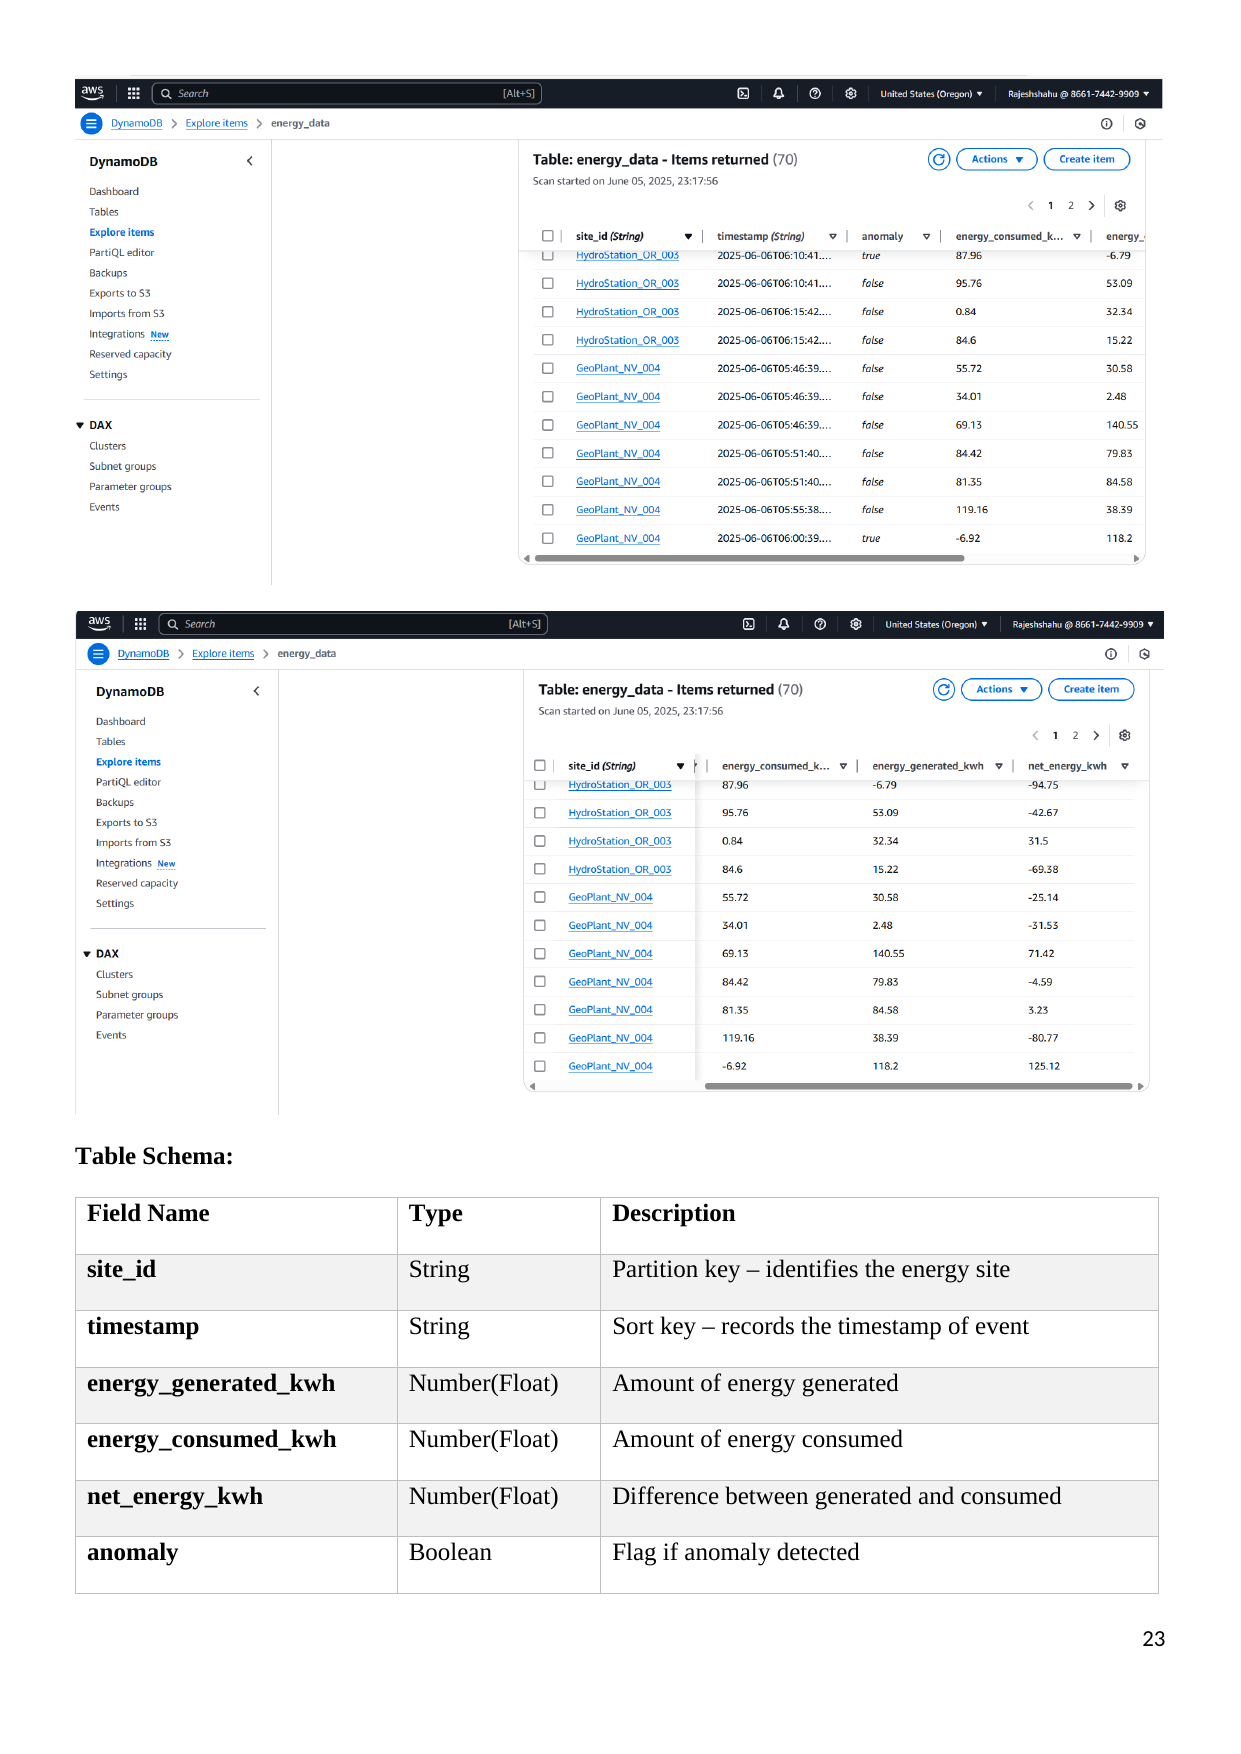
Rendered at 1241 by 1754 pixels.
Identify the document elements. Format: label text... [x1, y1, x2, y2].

table_cell Number(Float) [398, 1368, 600, 1423]
table_cell Boolean [398, 1537, 600, 1593]
table_cell Partition key – identifies the energy site [601, 1255, 1158, 1310]
table_header Description [601, 1198, 1158, 1253]
table_cell Amount of energy consumed [601, 1424, 1158, 1480]
table_cell Difference between generated and consumed [601, 1481, 1158, 1536]
table_cell Number(Float) [398, 1424, 600, 1480]
table_cell energy_consumed_kwh [76, 1424, 397, 1480]
table_cell energy_generated_kwh [76, 1368, 397, 1423]
table_cell site_id [76, 1255, 397, 1310]
table_header Field Name [76, 1198, 397, 1253]
table_cell String [398, 1255, 600, 1310]
table_cell Flag if anomaly detected [601, 1537, 1158, 1593]
table_cell net_energy_kwh [76, 1481, 397, 1536]
table_cell timestamp [76, 1311, 397, 1367]
picture [75, 611, 1164, 1115]
table_cell Sort key – records the timestamp of event [601, 1311, 1158, 1367]
picture [75, 75, 1163, 585]
table_cell Number(Float) [398, 1481, 600, 1536]
table_header Type [398, 1198, 600, 1253]
table_cell anomaly [76, 1537, 397, 1593]
table_cell String [398, 1311, 600, 1367]
table_cell Amount of energy generated [601, 1368, 1158, 1423]
text Table Schema: [75, 1141, 1165, 1170]
